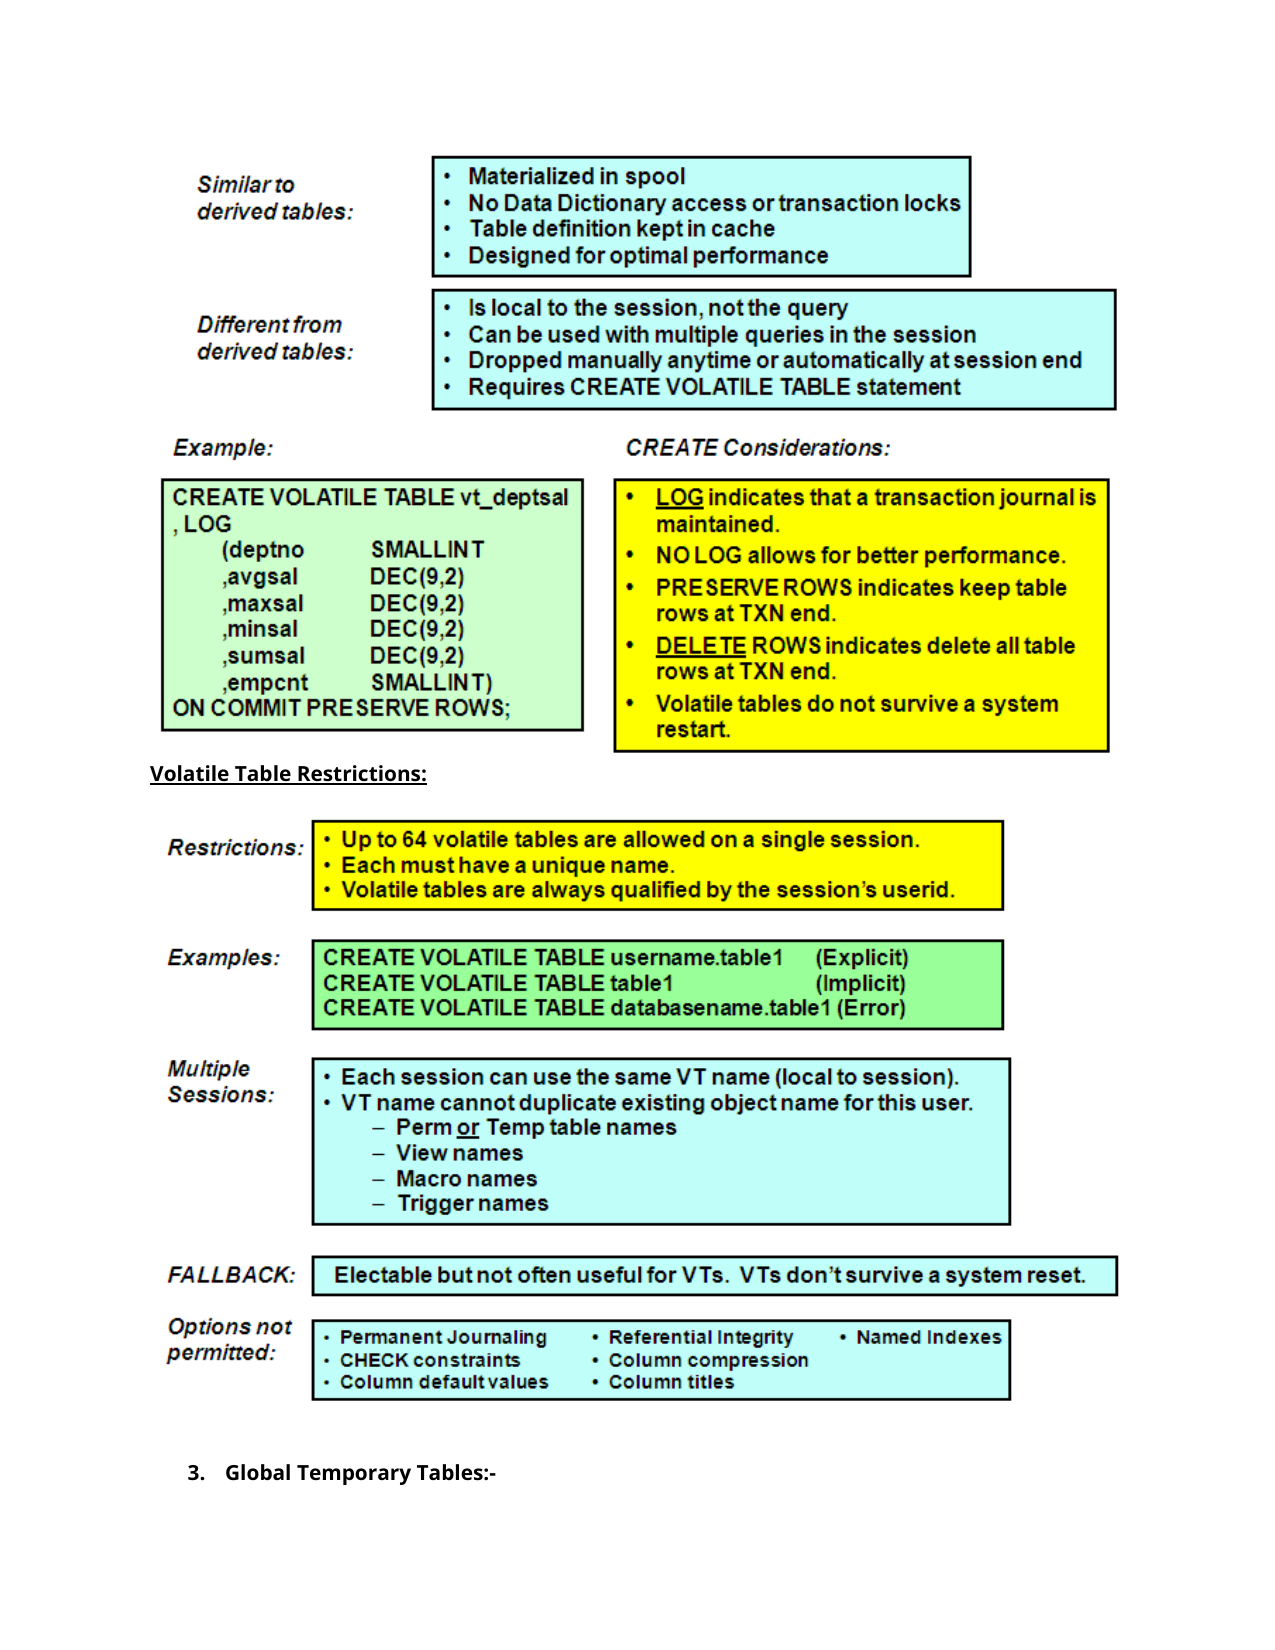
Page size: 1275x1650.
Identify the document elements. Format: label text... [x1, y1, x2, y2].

list Global Temporary Tables:- [187, 1458, 1125, 1487]
text Volatile Table Restrictions: [150, 759, 1125, 788]
picture [150, 812, 1124, 1405]
picture [150, 150, 1124, 760]
